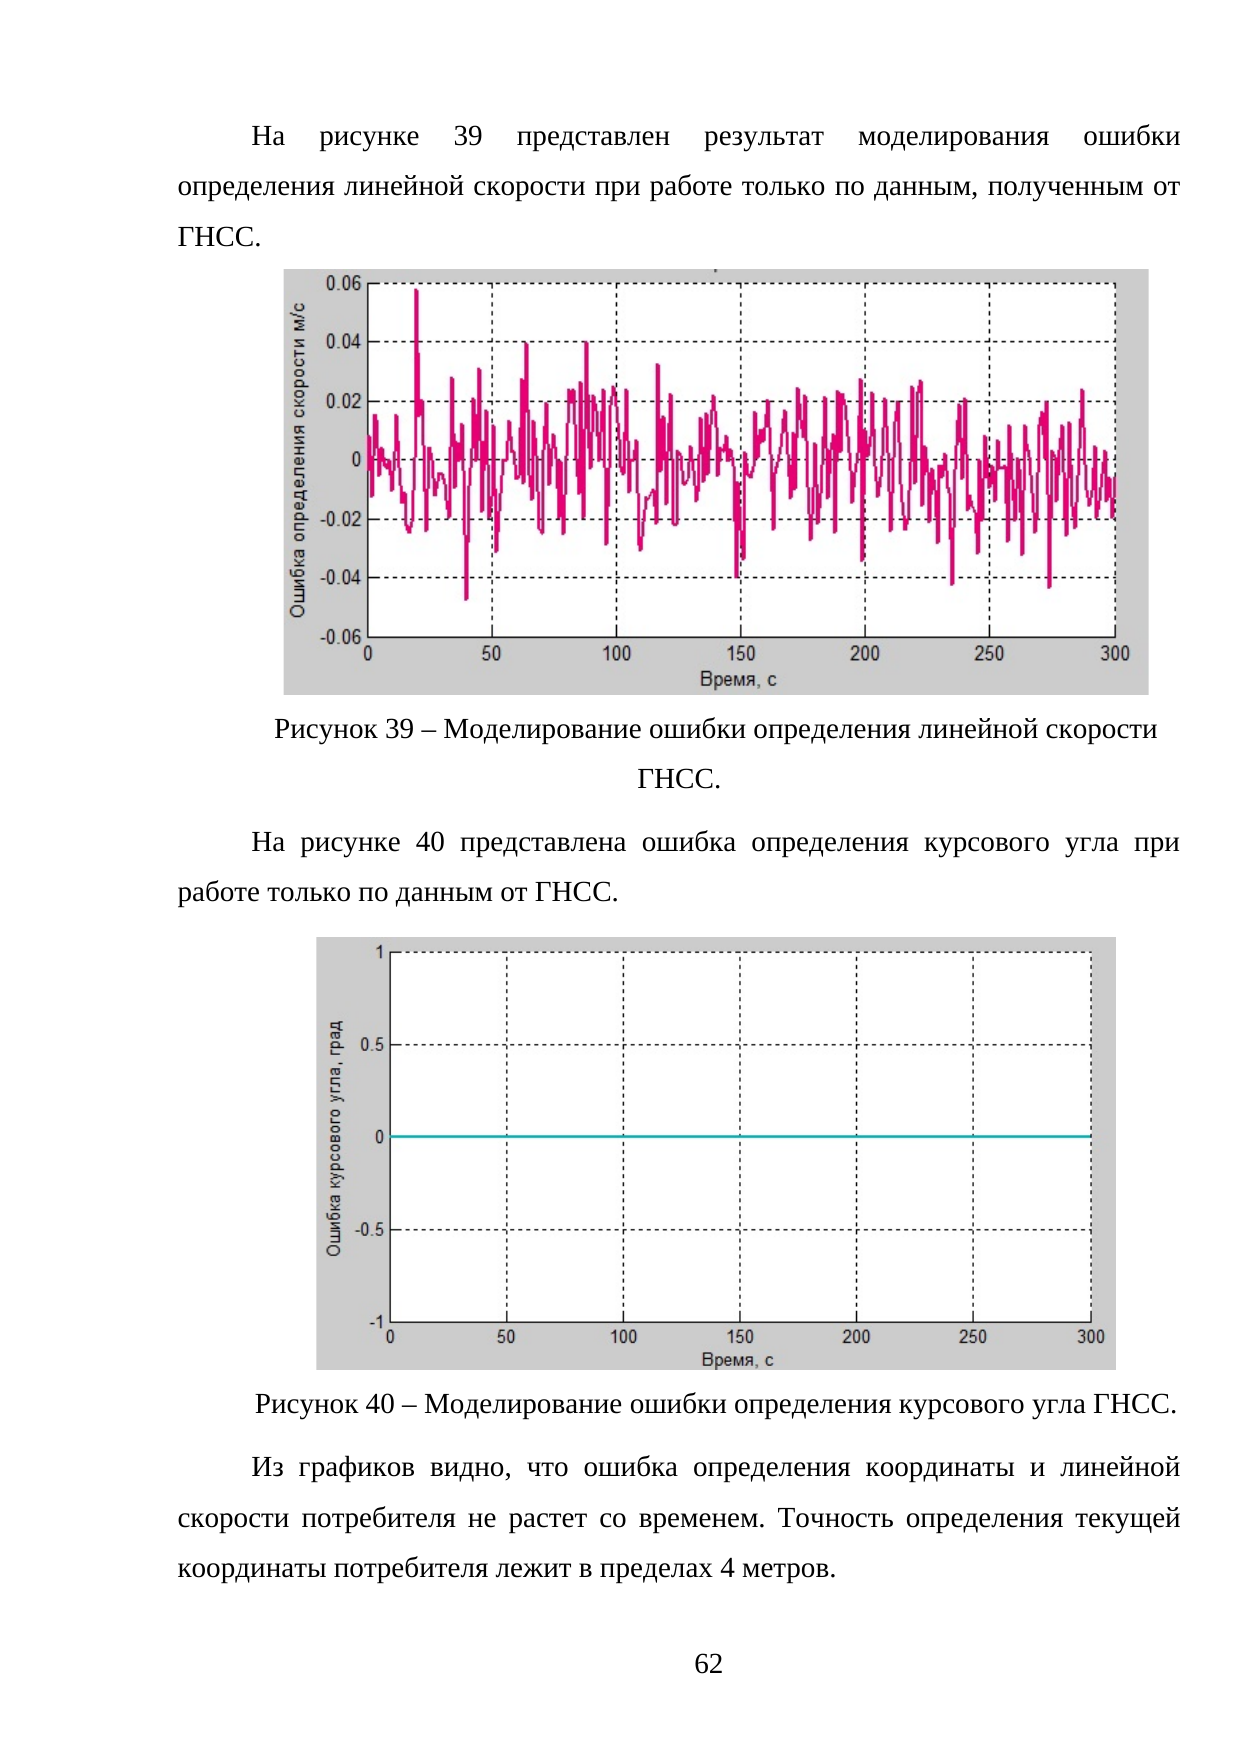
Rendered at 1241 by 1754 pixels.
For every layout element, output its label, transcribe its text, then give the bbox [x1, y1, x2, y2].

text На рисунке 39 представлен результат моделирования ошибки определения линейной скорости при работе только по данным, полученным от ГНСС. [177, 118, 1181, 252]
picture [283, 269, 1149, 695]
text Рисунок 39 – Моделирование ошибки определения линейной скорости ГНСС. [177, 711, 1181, 795]
text Из графиков видно, что ошибка определения координаты и линейной скорости потребителя не растет со временем. Точность определения текущей координаты потребителя лежит в пределах 4 метров. [177, 1449, 1181, 1584]
picture [316, 937, 1116, 1370]
text На рисунке 40 представлена ошибка определения курсового угла при работе только по данным от ГНСС. [177, 824, 1181, 908]
text Рисунок 40 – Моделирование ошибки определения курсового угла ГНСС. [177, 1387, 1181, 1420]
